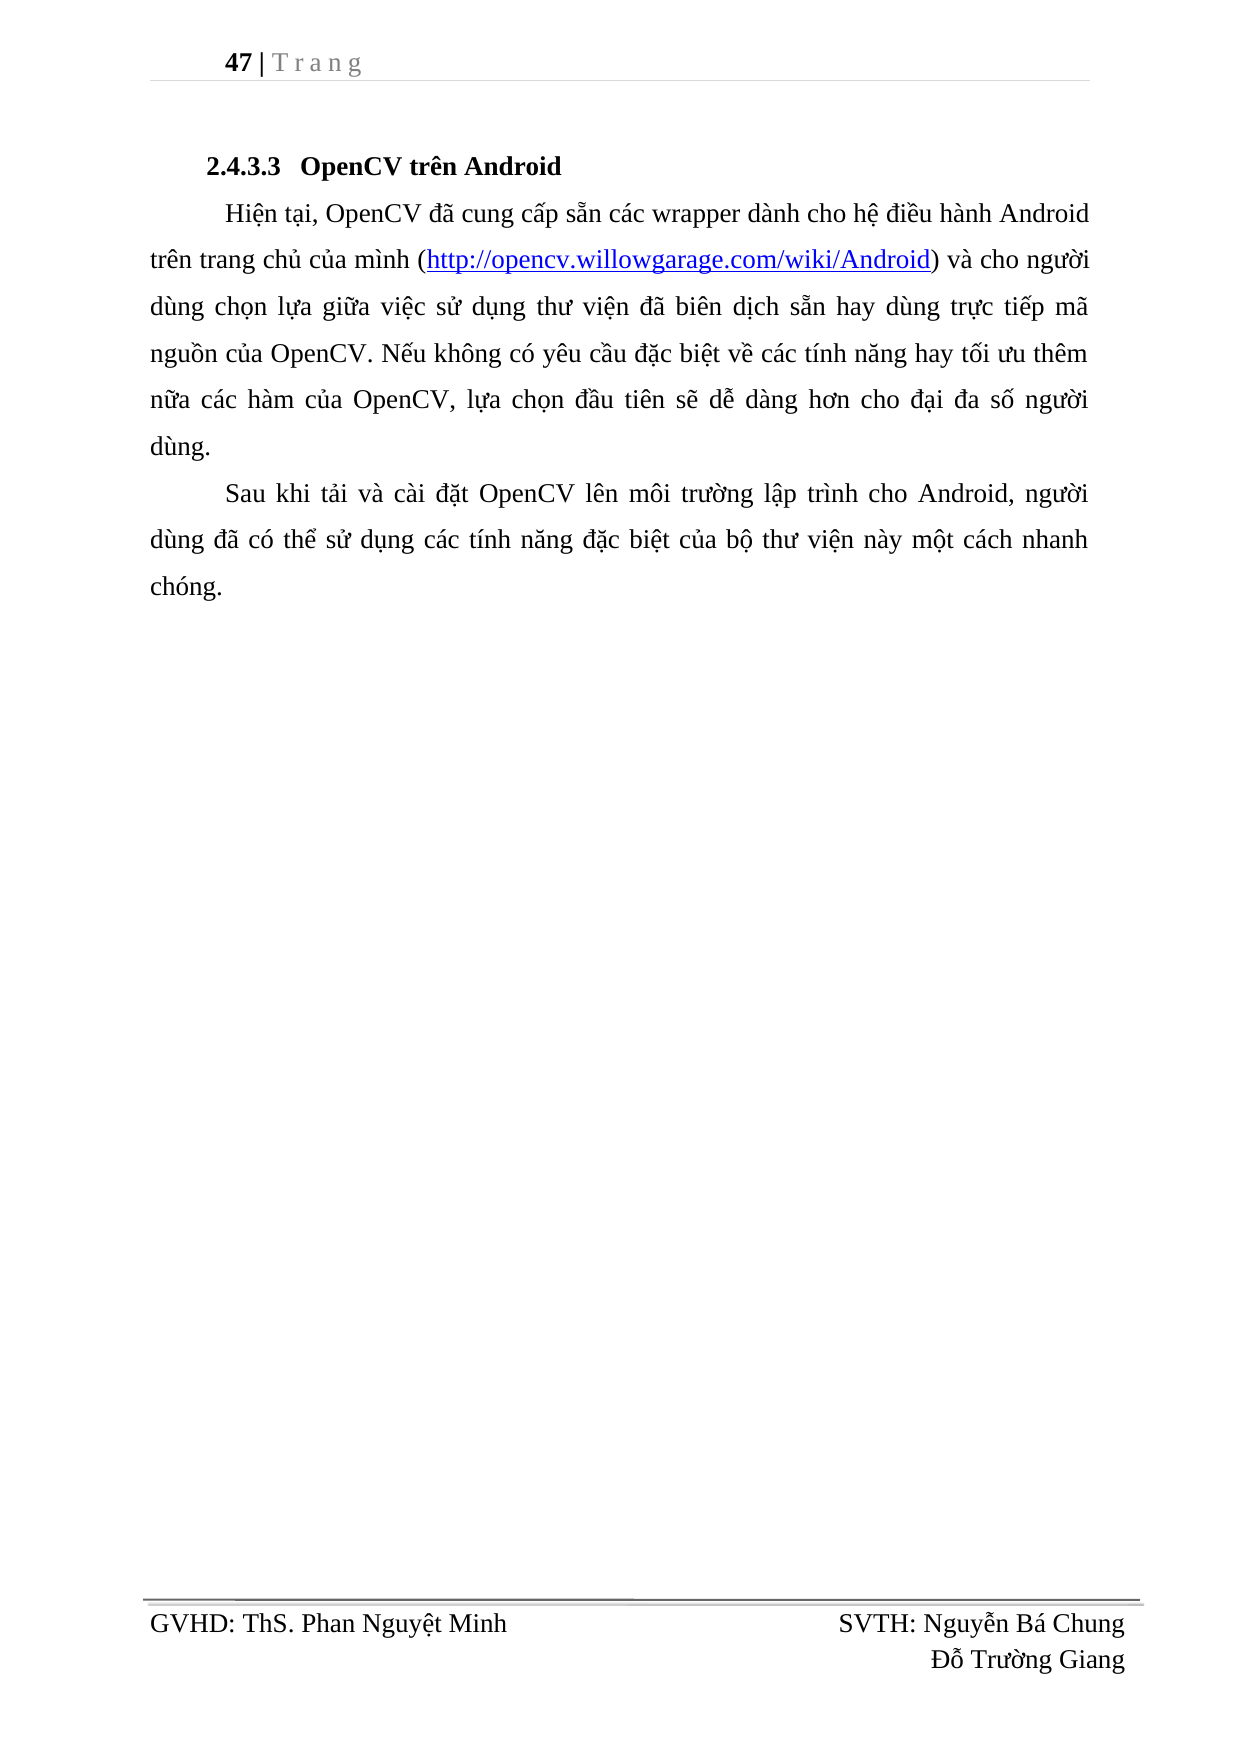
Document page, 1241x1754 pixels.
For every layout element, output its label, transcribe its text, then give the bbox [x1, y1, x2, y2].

text Sau khi tải và cài đặt OpenCV lên môi trường lập trình cho Android, người dùng đã có thể sử dụng các tính năng đặc biệt của bộ thư viện này một cách nhanh chóng. [150, 477, 1090, 601]
subtitle OpenCV trên Android [206, 150, 1090, 181]
text Hiện tại, OpenCV đã cung cấp sẵn các wrapper dành cho hệ điều hành Android trên trang chủ của mình (http://opencv.willowgarage.com/wiki/Android) và cho người dùng chọn lựa giữa việc sử dụng thư viện đã biên dịch sẵn hay dùng trực tiếp mã nguồn của OpenCV. Nếu không có yêu cầu đặc biệt về các tính năng hay tối ưu thêm nữa các hàm của OpenCV, lựa chọn đầu tiên sẽ dễ dàng hơn cho đại đa số người dùng. [150, 197, 1090, 461]
